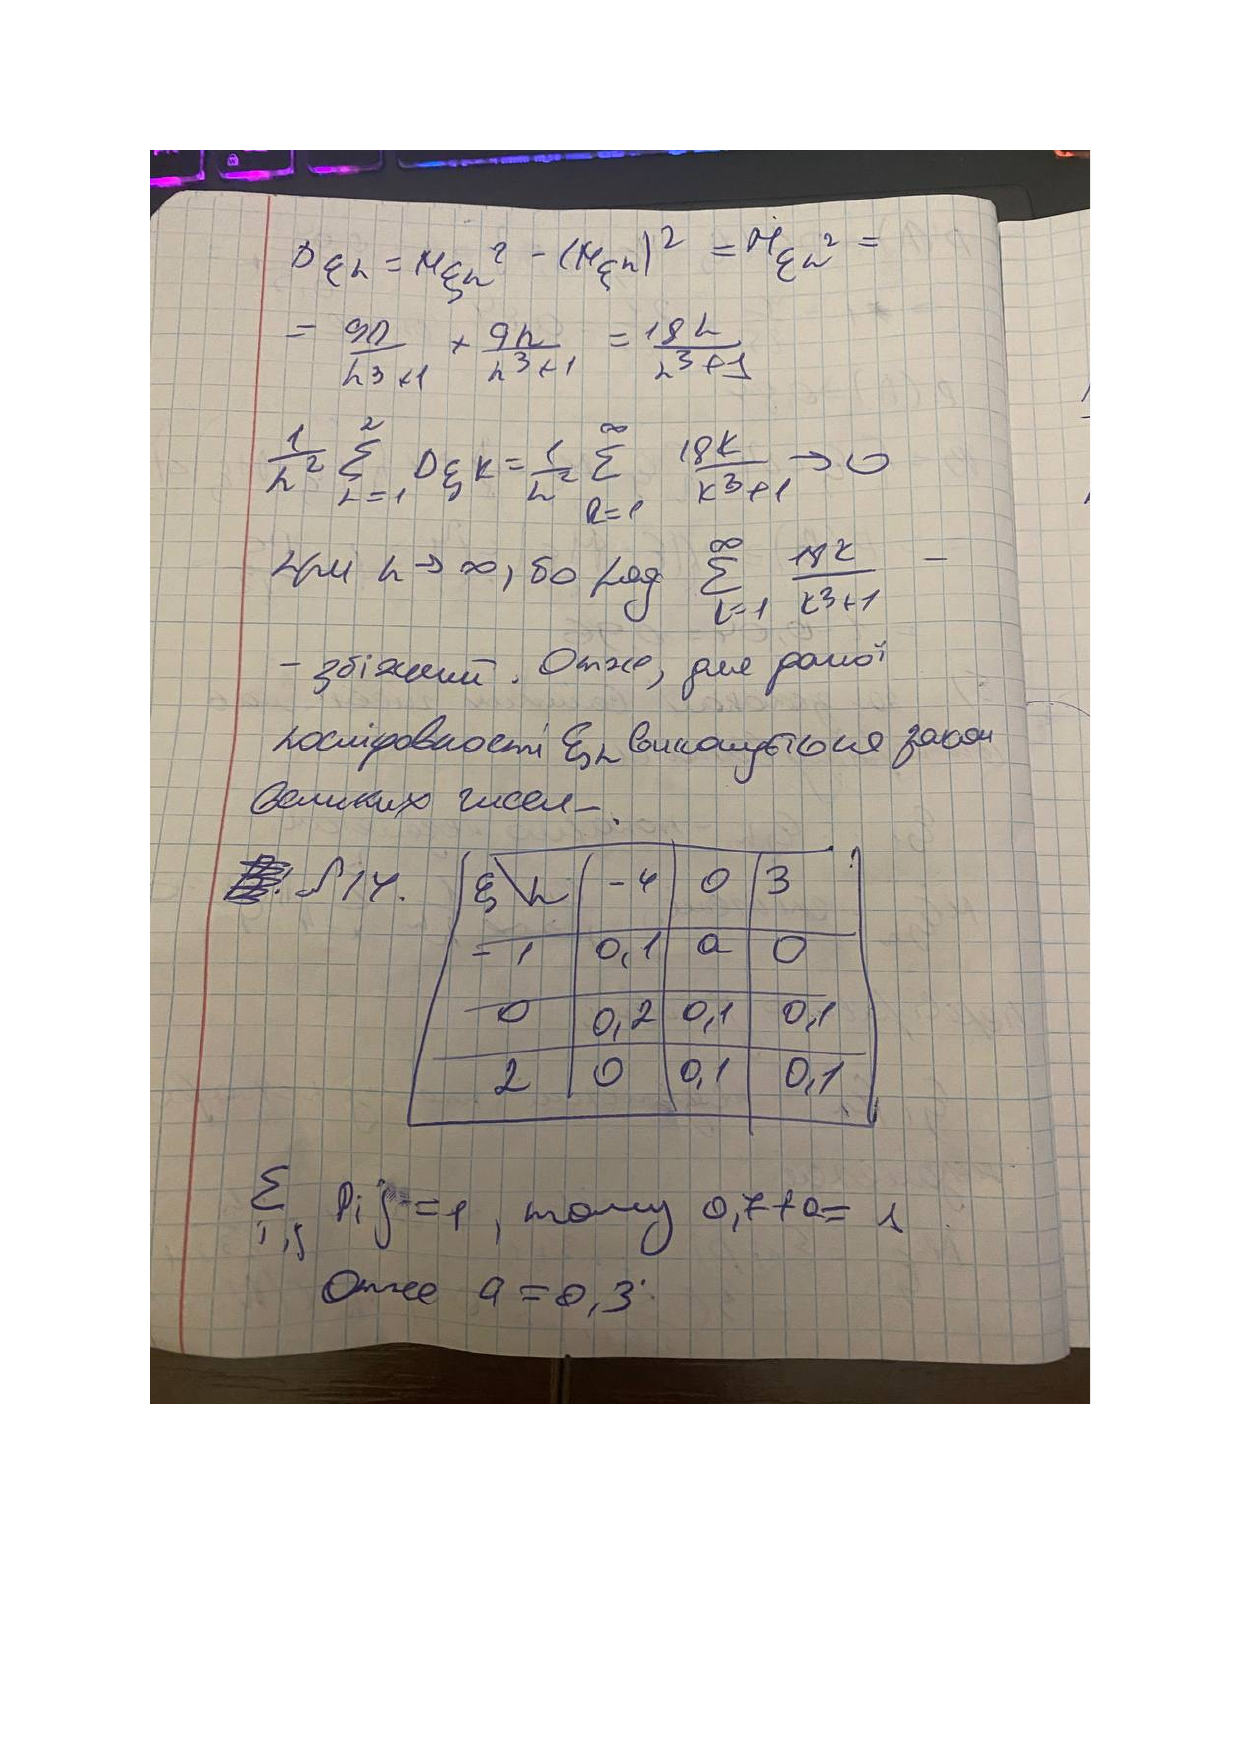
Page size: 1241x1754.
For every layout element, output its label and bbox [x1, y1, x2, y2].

picture [150, 150, 1091, 1404]
